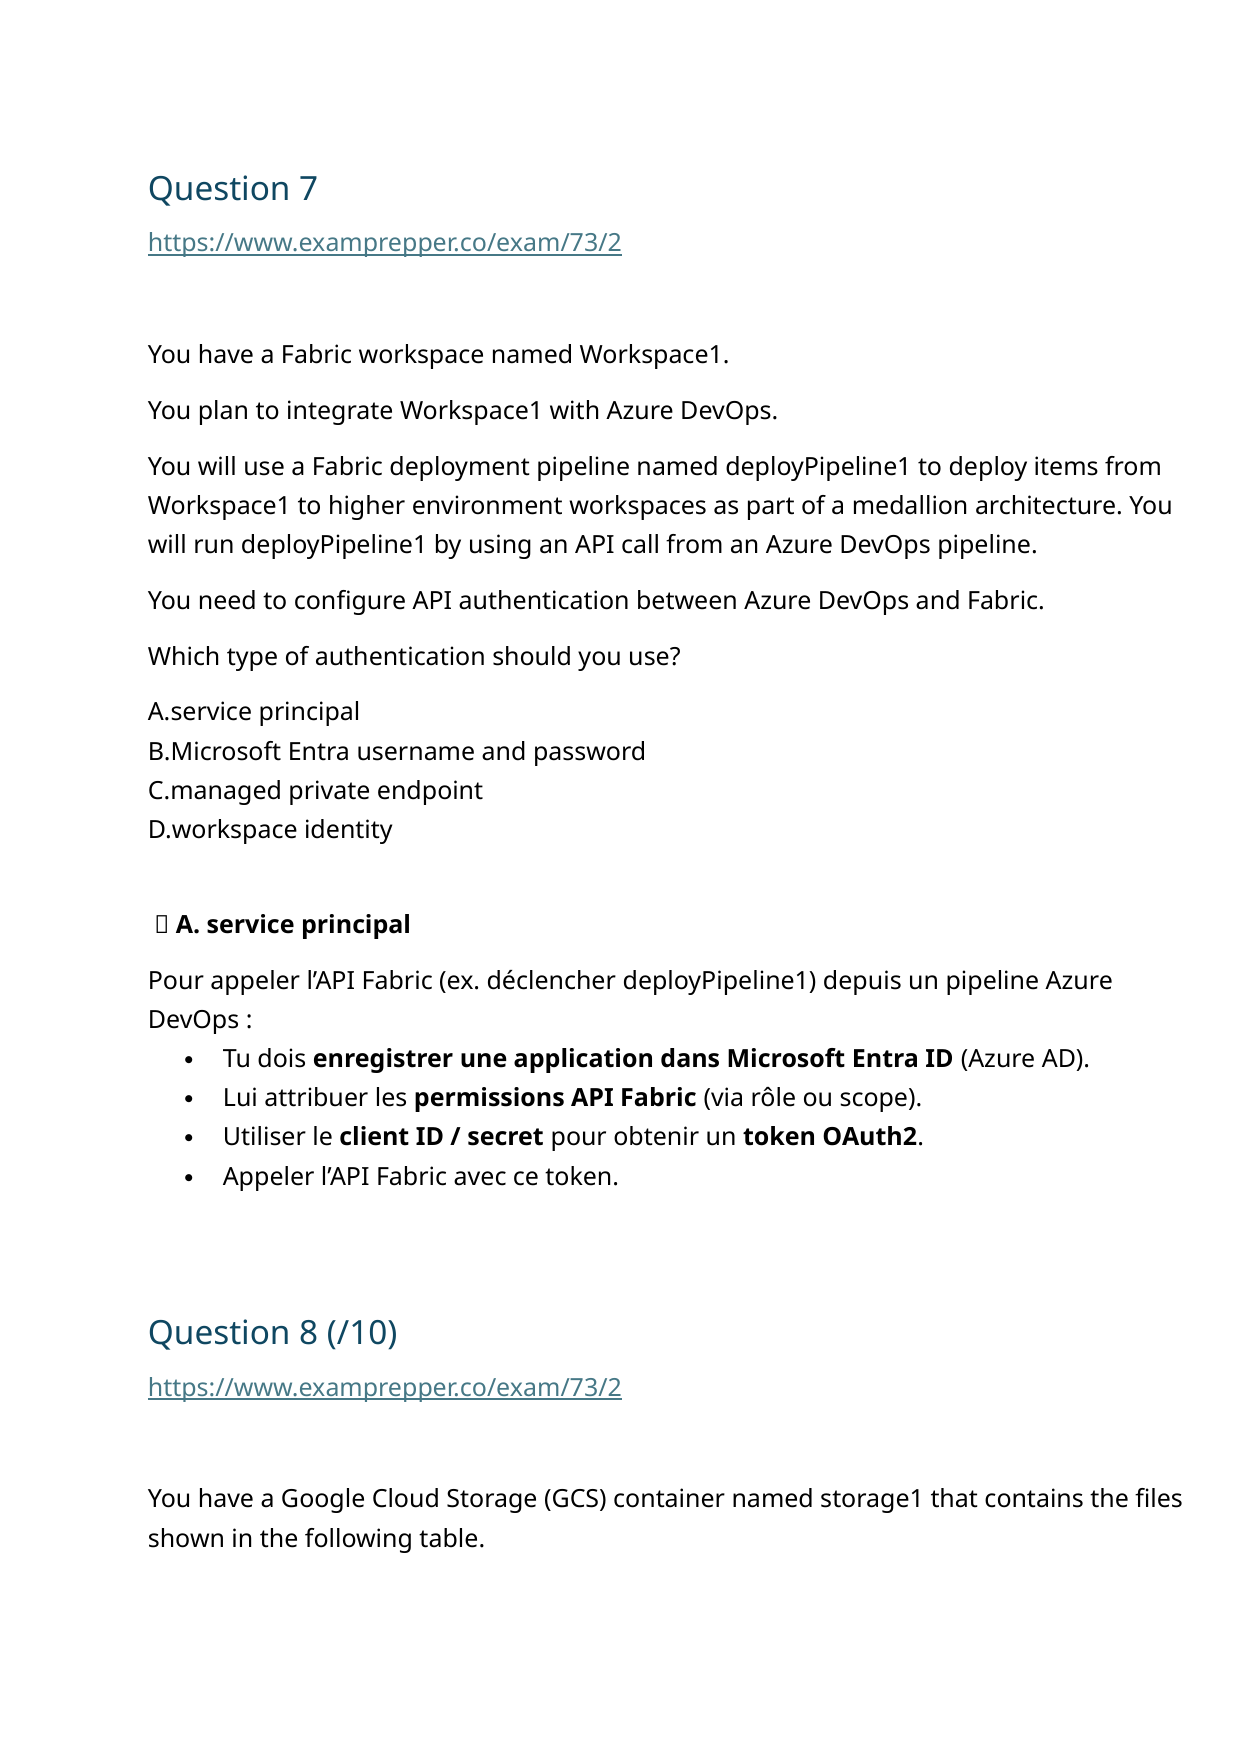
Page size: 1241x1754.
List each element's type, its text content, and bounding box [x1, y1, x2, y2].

subtitle Question 7 [148, 164, 1196, 210]
text Which type of authentication should you use? [148, 638, 1196, 672]
text C.managed private endpoint [148, 772, 1196, 806]
text You need to configure API authentication between Azure DevOps and Fabric. [148, 582, 1196, 616]
text D.workspace identity [148, 811, 1196, 846]
text https://www.examprepper.co/exam/73/2 [148, 225, 1196, 259]
list Lui attribuer les permissions API Fabric (via rôle ou scope). [185, 1080, 1196, 1114]
text You have a Google Cloud Storage (GCS) container named storage1 that contains the files shown in the following table. [148, 1481, 1196, 1554]
text You have a Fabric workspace named Workspace1. [148, 336, 1196, 371]
text You plan to integrate Workspace1 with Azure DevOps. [148, 392, 1196, 426]
list Utiliser le client ID / secret pour obtenir un token OAuth2. [185, 1119, 1196, 1153]
text https://www.examprepper.co/exam/73/2 [148, 1369, 1196, 1403]
text A.service principal [148, 694, 1196, 728]
text Pour appeler l’API Fabric (ex. déclencher deployPipeline1) depuis un pipeline Azure DevOps : [148, 962, 1196, 1036]
subtitle Question 8 (/10) [148, 1309, 1196, 1354]
text ✅ A. service principal [148, 906, 1196, 941]
text B.Microsoft Entra username and password [148, 733, 1196, 767]
text You will use a Fabric deployment pipeline named deployPipeline1 to deploy items from Workspace1 to higher environment workspaces as part of a medallion architecture. You will run deployPipeline1 by using an API call from an Azure DevOps pipeline. [148, 448, 1196, 561]
list Appeler l’API Fabric avec ce token. [185, 1158, 1196, 1192]
list Tu dois enregistrer une application dans Microsoft Entra ID (Azure AD). [185, 1041, 1196, 1075]
